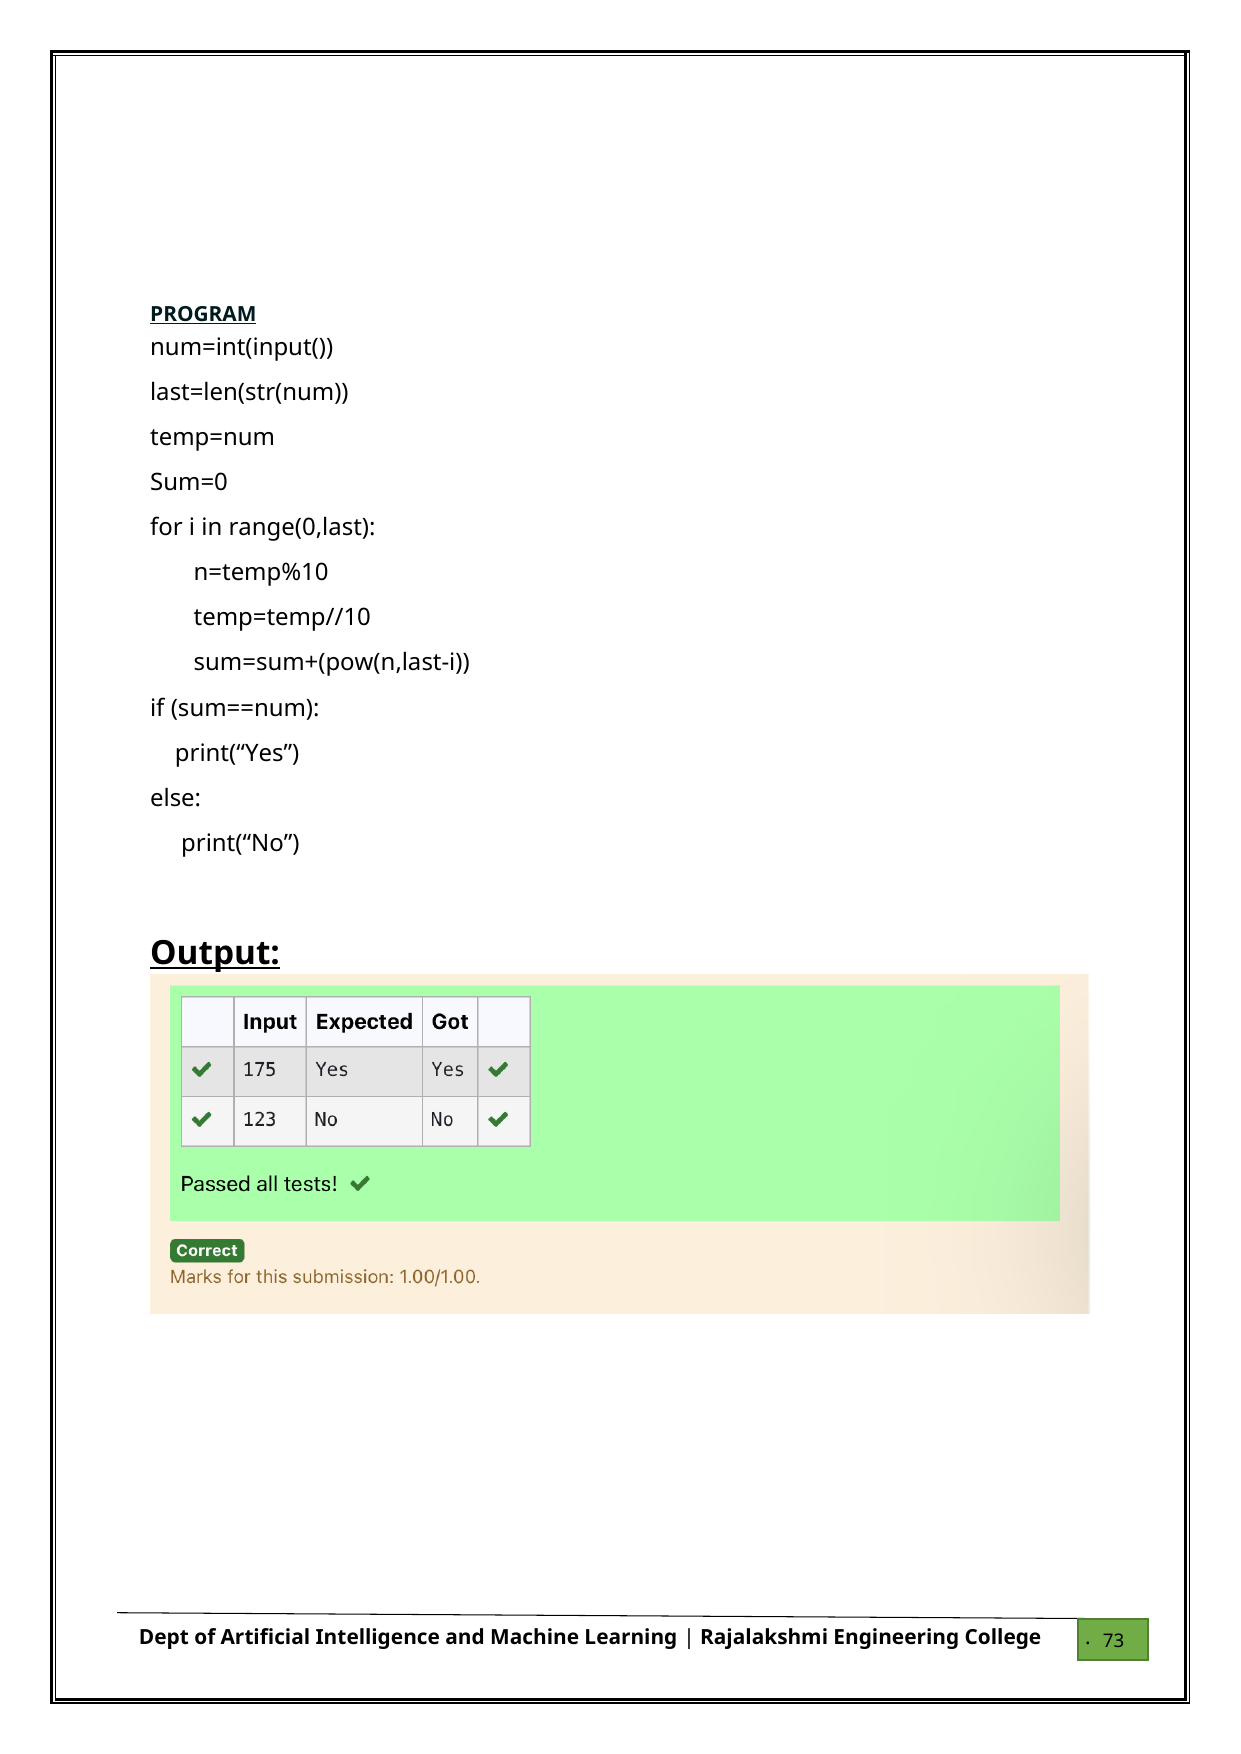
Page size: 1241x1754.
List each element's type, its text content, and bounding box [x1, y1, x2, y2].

text if (sum==num): [150, 690, 1090, 723]
text for i in range(0,last): [150, 510, 1090, 542]
text n=temp%10 [150, 555, 1090, 588]
text PROGRAM [150, 299, 1090, 327]
text sum=sum+(pow(n,last-i)) [150, 645, 1090, 678]
picture [150, 974, 1091, 1314]
text print(“No”) [150, 826, 1090, 858]
text temp=temp//10 [150, 600, 1090, 633]
text else: [150, 781, 1090, 813]
text temp=num [150, 420, 1090, 452]
text last=len(str(num)) [150, 374, 1090, 407]
text Sum=0 [150, 465, 1090, 497]
text num=int(input()) [150, 329, 1090, 362]
text print(“Yes”) [150, 735, 1090, 768]
text Output: [150, 929, 1090, 974]
